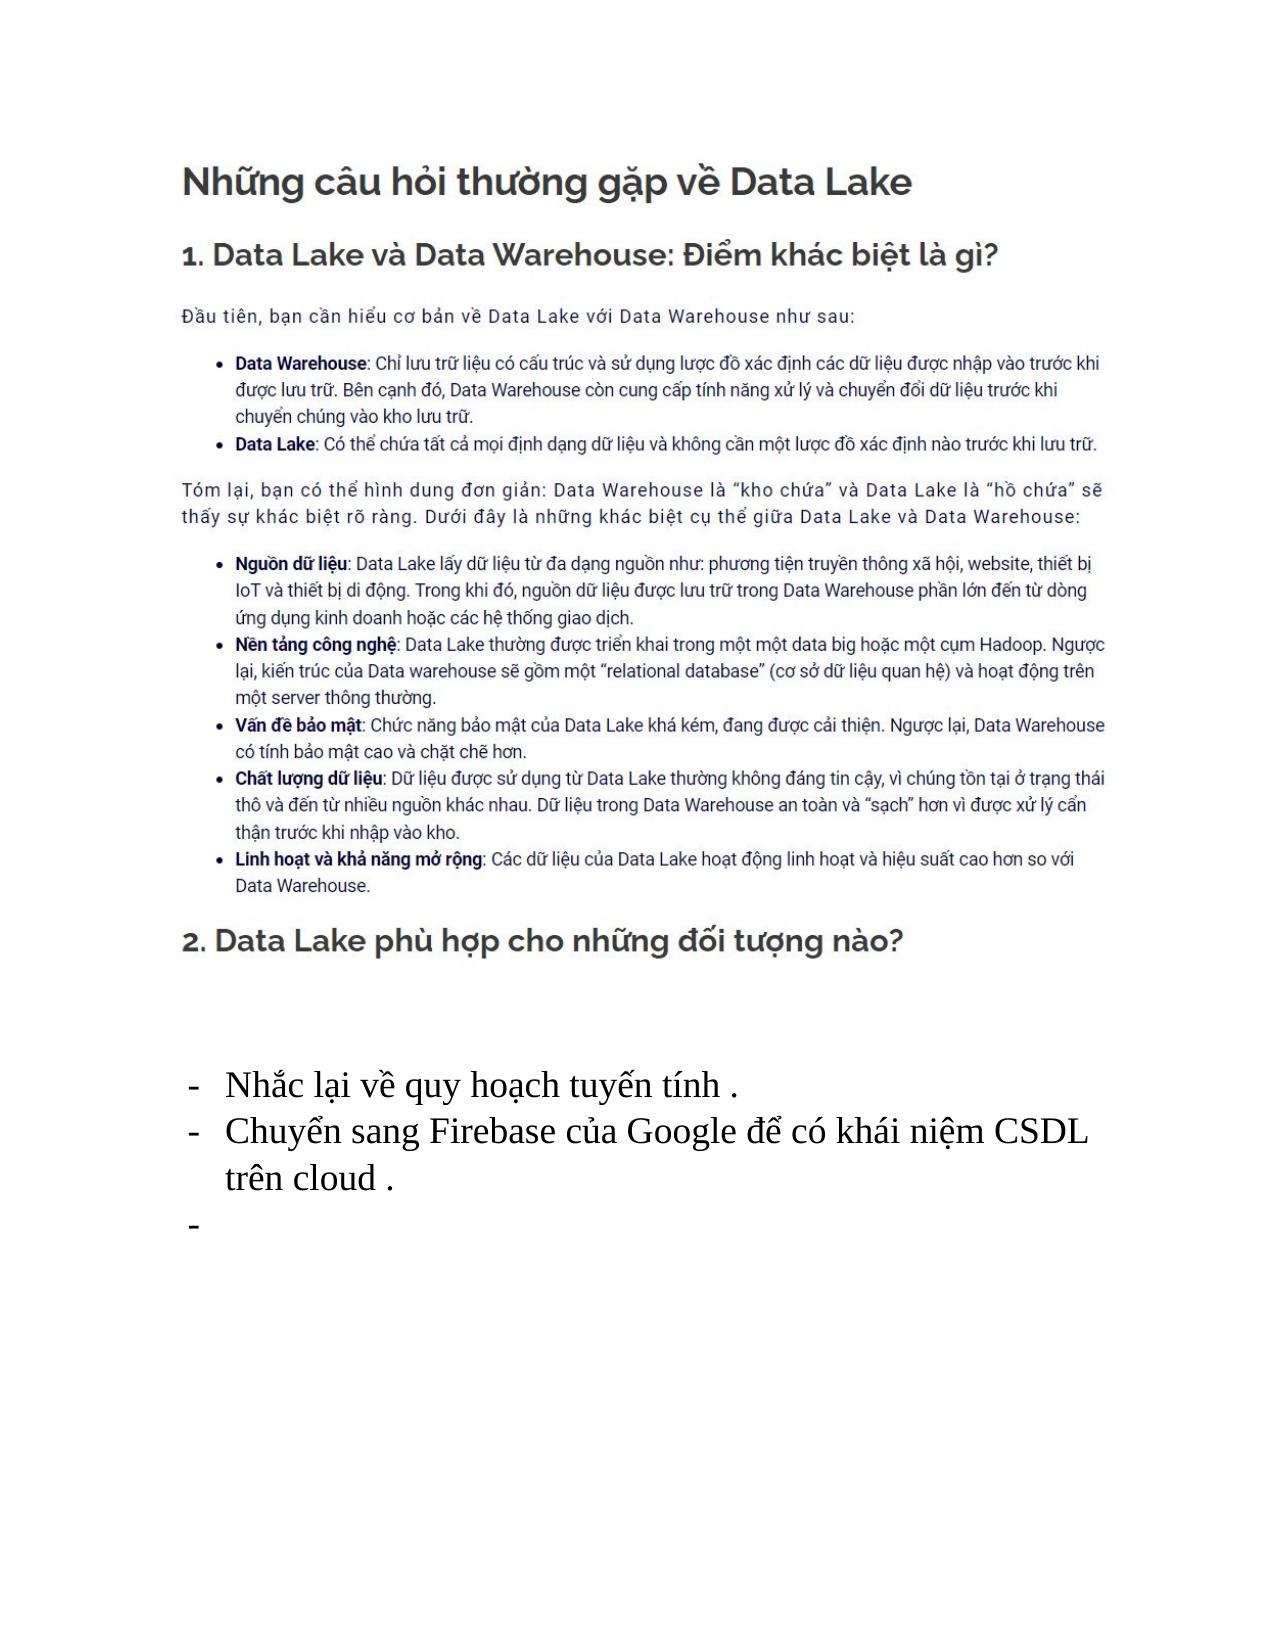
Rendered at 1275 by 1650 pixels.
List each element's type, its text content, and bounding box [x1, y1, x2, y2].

list Nhắc lại về quy hoạch tuyến tính . [187, 1062, 1125, 1105]
picture [150, 150, 1125, 980]
list Chuyển sang Firebase của Google để có khái niệm CSDL trên cloud . [187, 1109, 1125, 1198]
